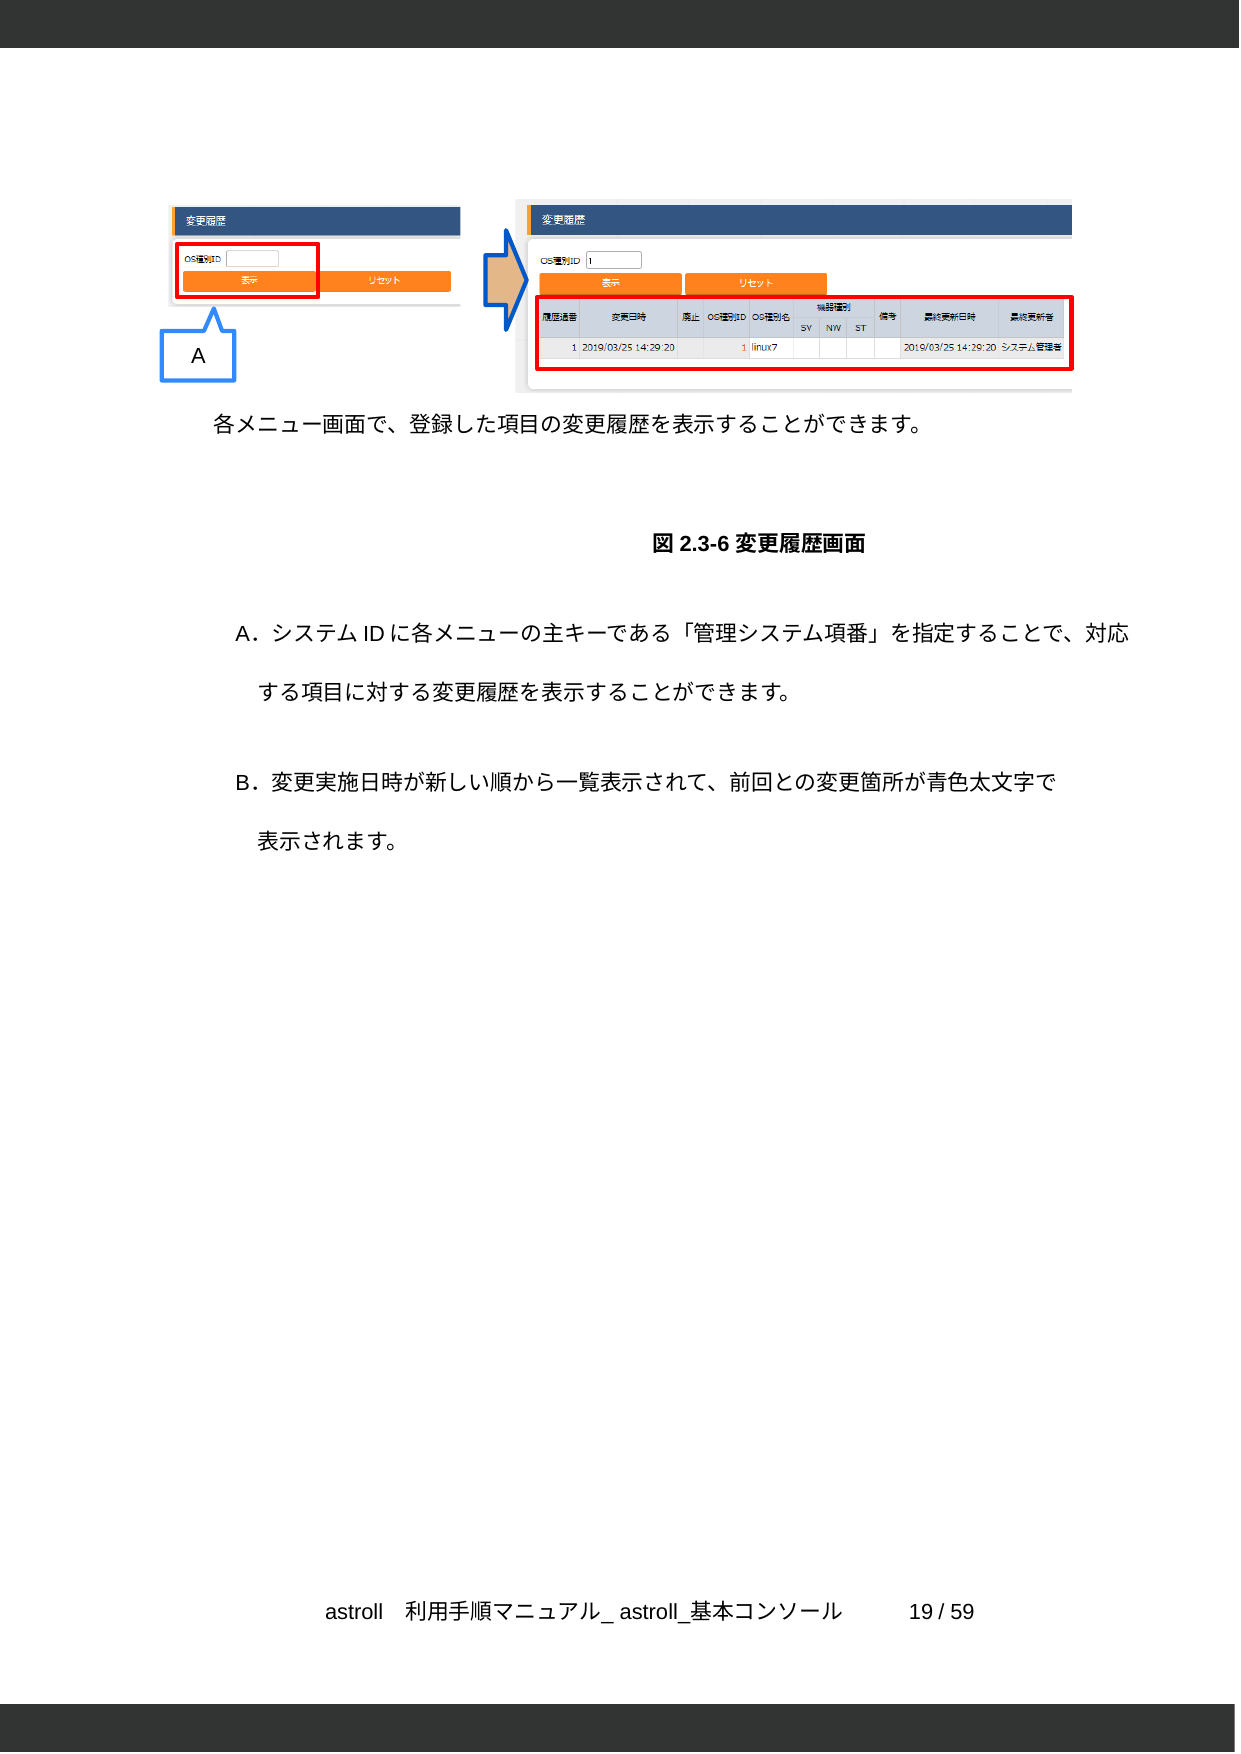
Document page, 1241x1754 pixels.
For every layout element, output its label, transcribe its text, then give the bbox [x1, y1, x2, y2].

text 表示されます。 [148, 810, 1152, 870]
picture [0, 0, 1239, 48]
text 図 2.3-6 変更履歴画面 [148, 512, 1152, 572]
picture [0, 1704, 1235, 1752]
picture [168, 205, 461, 307]
text B．変更実施日時が新しい順から一覧表示されて、前回との変更箇所が青色太文字で [148, 751, 1152, 810]
picture [539, 299, 1069, 367]
text A．システムIDに各メニューの主キーである「管理システム項番」を指定することで、対応 [148, 602, 1152, 661]
text する項目に対する変更履歴を表示することができます。 [235, 661, 1152, 721]
picture [515, 199, 1072, 393]
